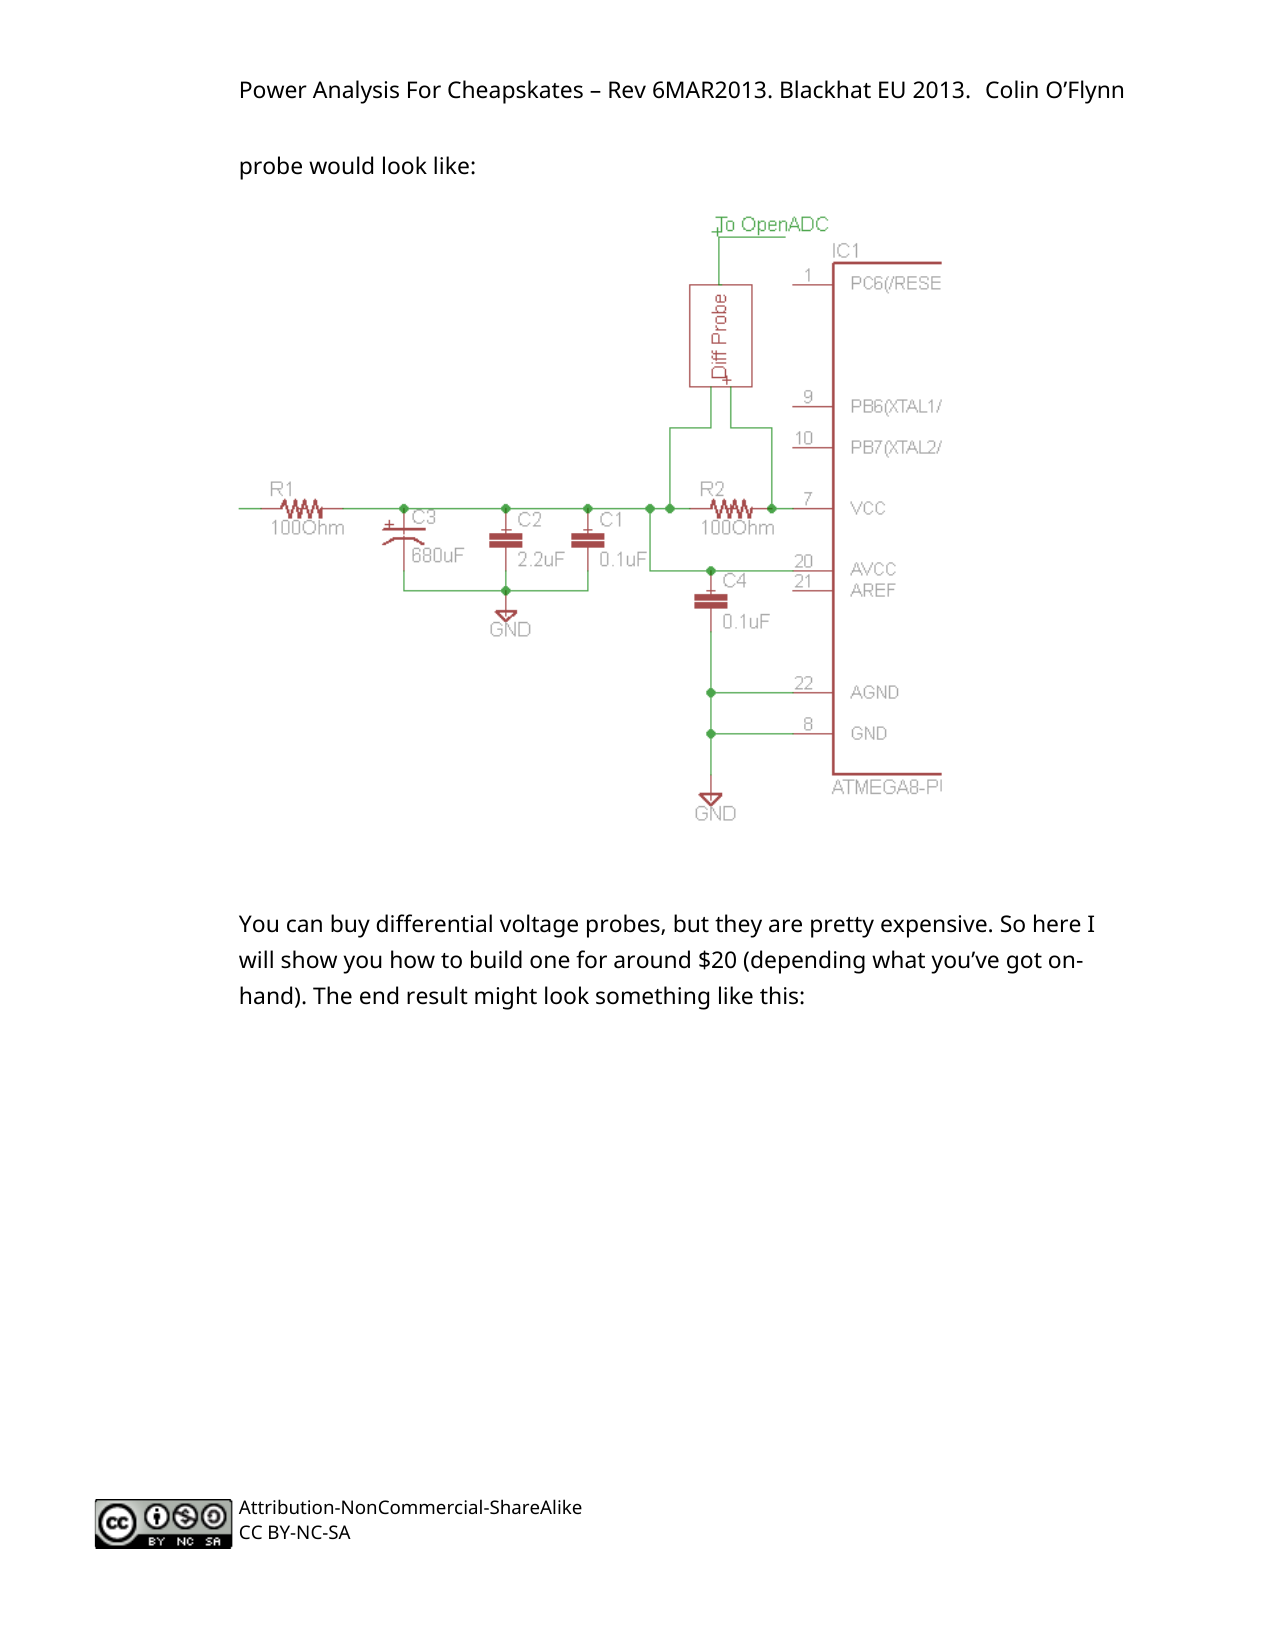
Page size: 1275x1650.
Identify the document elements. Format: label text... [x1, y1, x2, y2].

text You can buy differential voltage probes, but they are pretty expensive. So here I will show you how to build one for around $20 (depending what you’ve got on-hand). The end result might look something like this: [239, 908, 1125, 1011]
picture [94, 1499, 233, 1549]
picture [238, 186, 942, 826]
